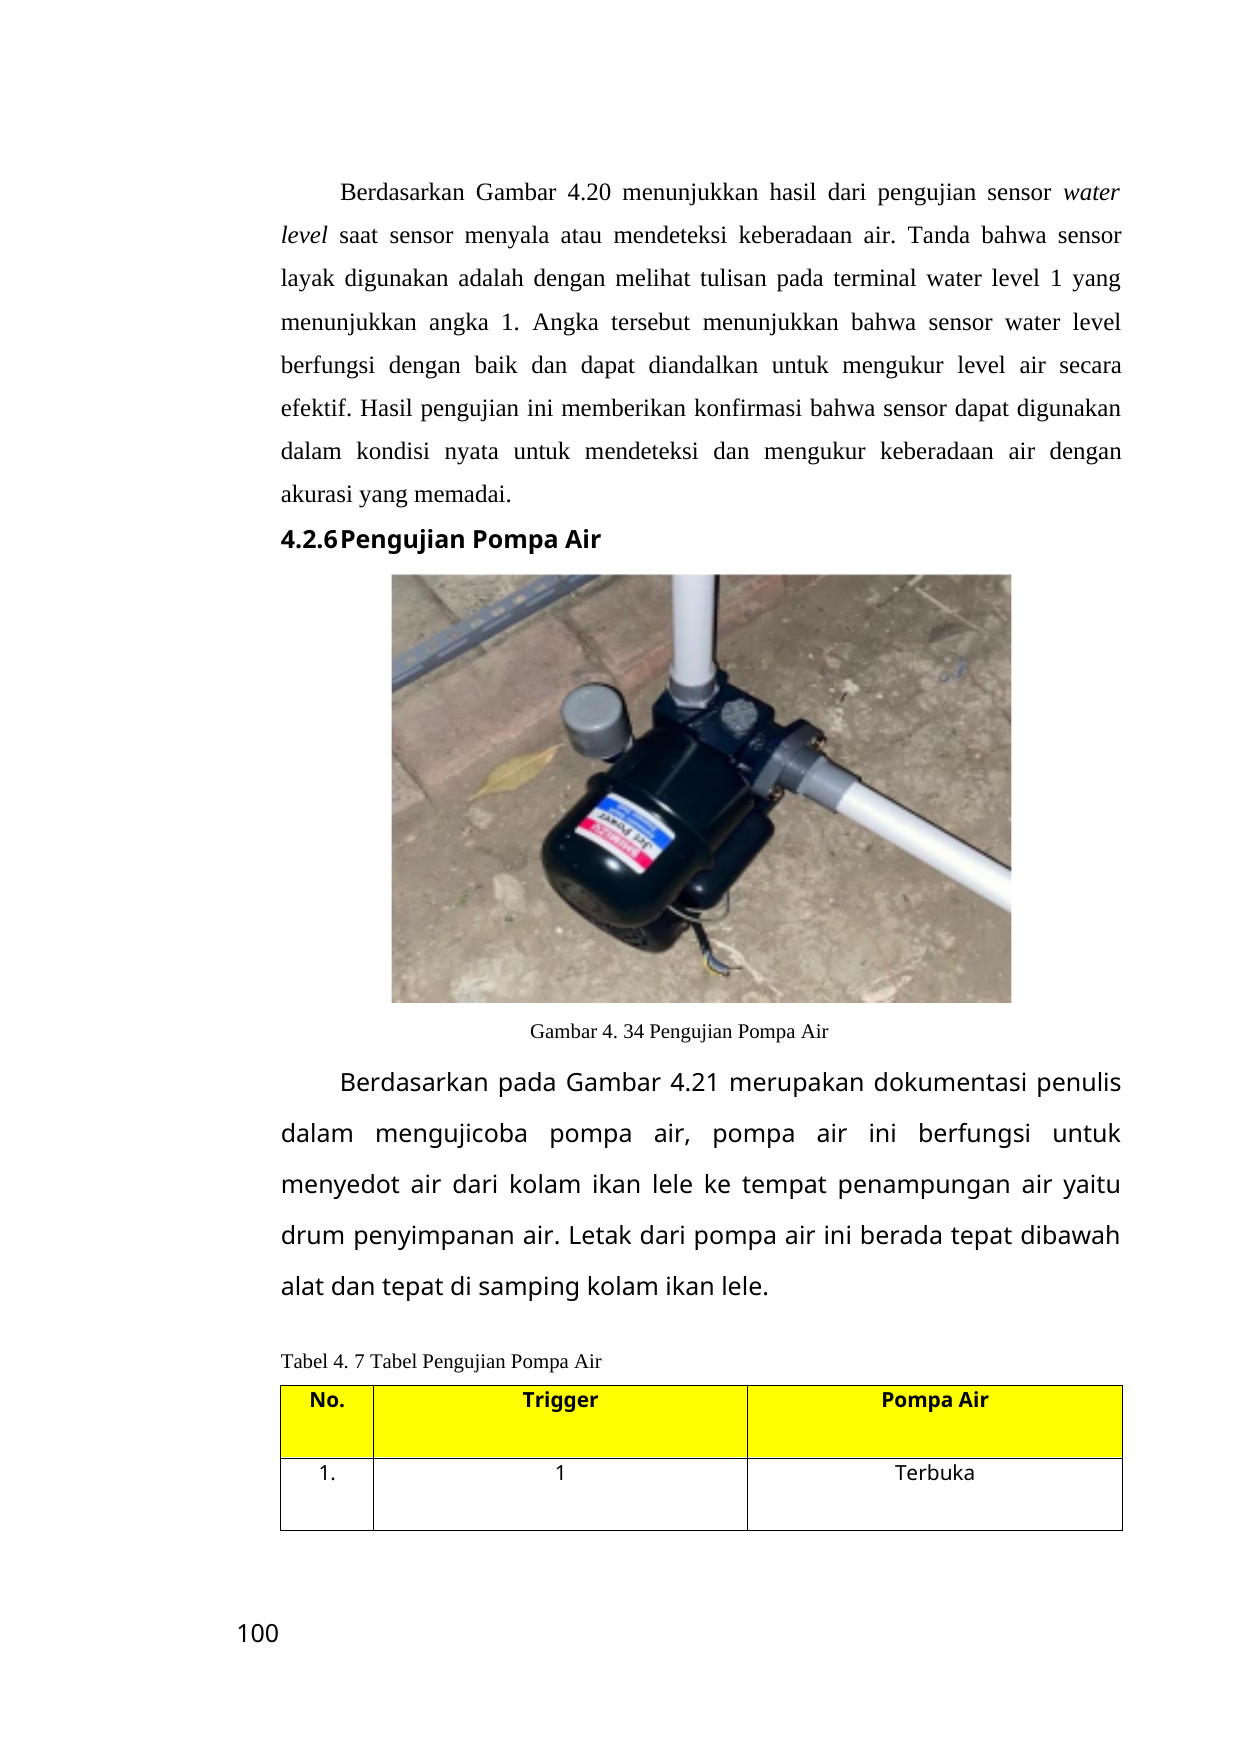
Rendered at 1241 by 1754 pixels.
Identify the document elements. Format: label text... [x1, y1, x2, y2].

table_cell 1 [374, 1459, 747, 1530]
table_header Pompa Air [748, 1386, 1122, 1457]
list Pengujian Pompa Air [281, 522, 1122, 556]
table_header No. [281, 1386, 373, 1457]
table_header Trigger [374, 1386, 747, 1457]
text Tabel 4. 7 Tabel Pengujian Pompa Air [281, 1348, 1122, 1373]
table_cell Terbuka [748, 1459, 1122, 1530]
picture [391, 573, 1012, 1003]
text Berdasarkan pada Gambar 4.21 merupakan dokumentasi penulis dalam mengujicoba pompa air, pompa air ini berfungsi untuk menyedot air dari kolam ikan lele ke tempat penampungan air yaitu drum penyimpanan air. Letak dari pompa air ini berada tepat dibawah alat dan tepat di samping kolam ikan lele. [281, 1064, 1122, 1302]
table_cell 1. [281, 1459, 373, 1530]
text Berdasarkan Gambar 4.20 menunjukkan hasil dari pengujian sensor water level saat sensor menyala atau mendeteksi keberadaan air. Tanda bahwa sensor layak digunakan adalah dengan melihat tulisan pada terminal water level 1 yang menunjukkan angka 1. Angka tersebut menunjukkan bahwa sensor water level berfungsi dengan baik dan dapat diandalkan untuk mengukur level air secara efektif. Hasil pengujian ini memberikan konfirmasi bahwa sensor dapat digunakan dalam kondisi nyata untuk mendeteksi dan mengukur keberadaan air dengan akurasi yang memadai. [281, 177, 1122, 508]
text Gambar 4. 34 Pengujian Pompa Air [236, 1019, 1122, 1043]
